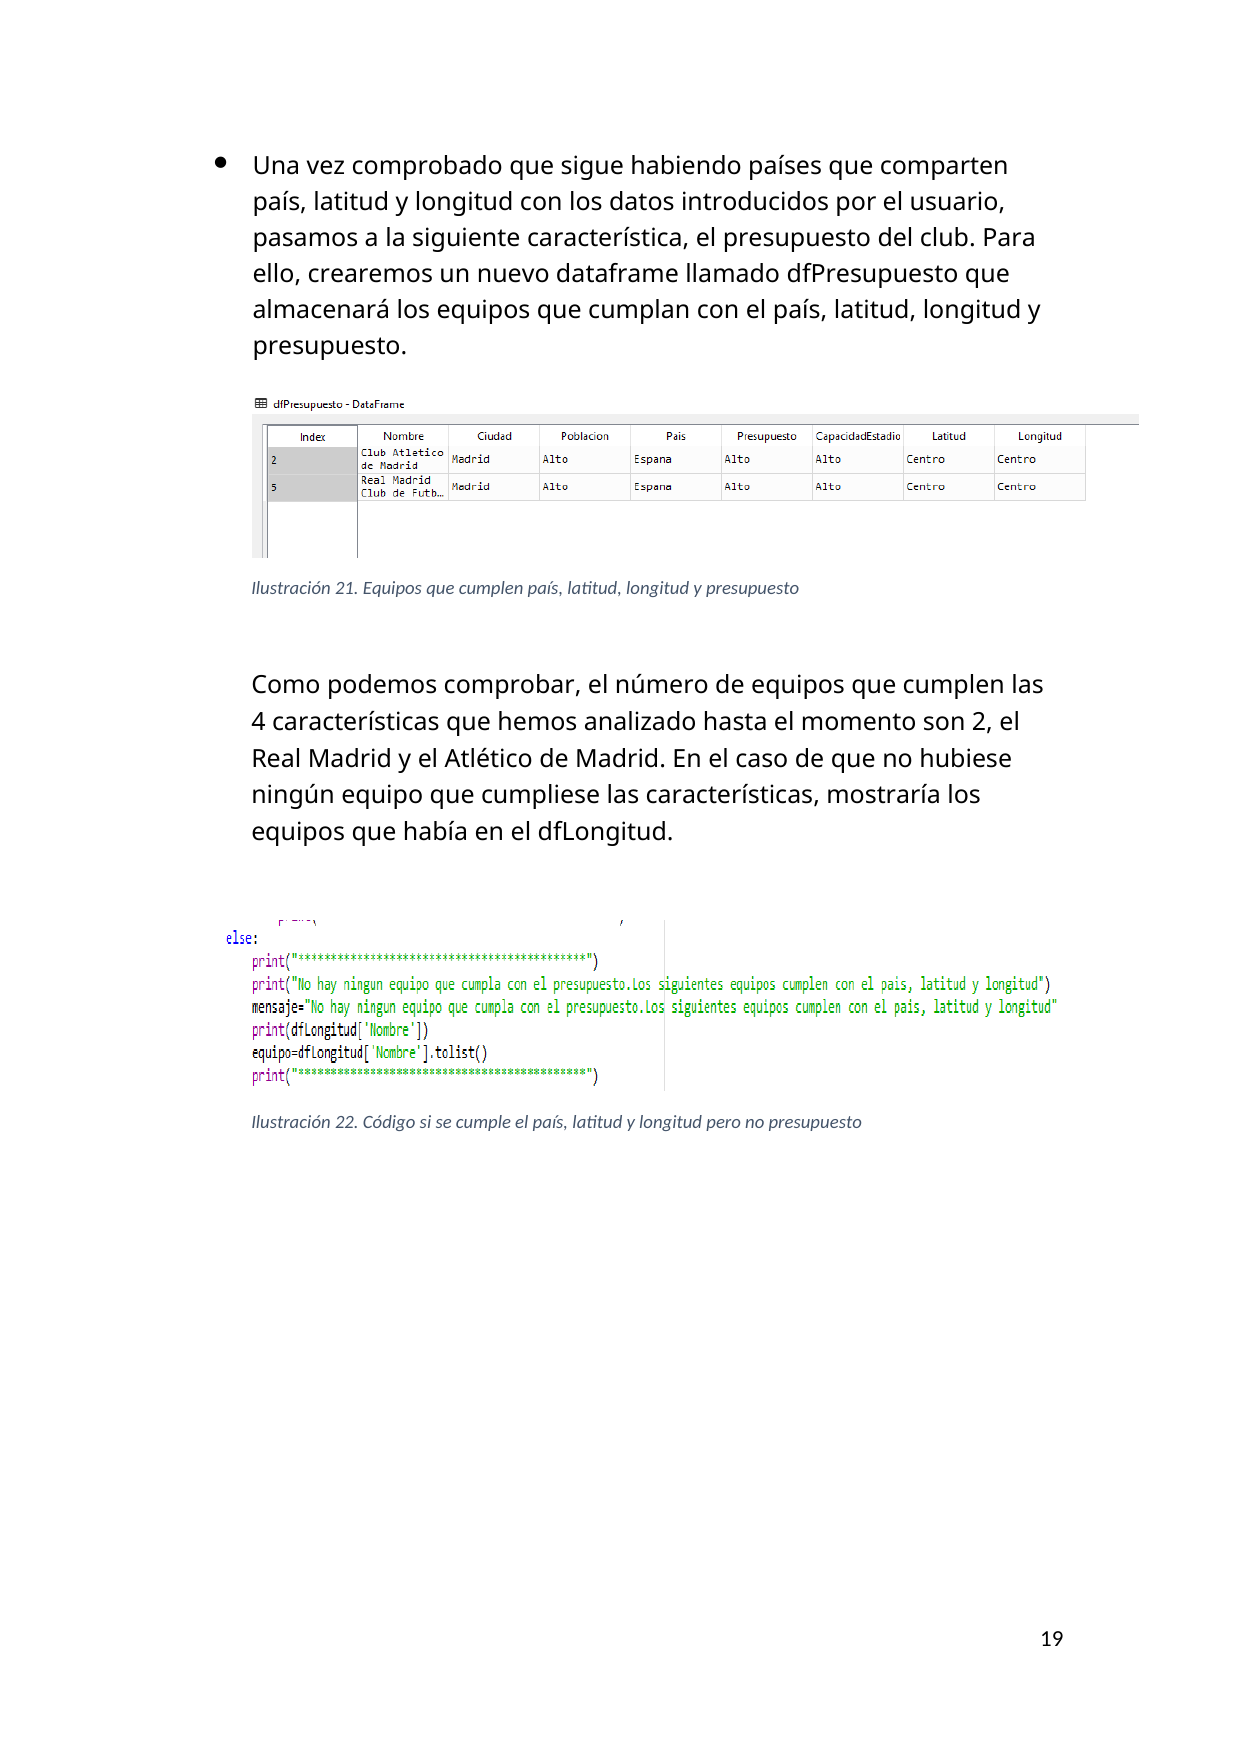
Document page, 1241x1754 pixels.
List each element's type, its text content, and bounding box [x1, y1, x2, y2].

text Ilustración 22. Código si se cumple el país, latitud y longitud pero no presupuesto [177, 1110, 1063, 1133]
text Como podemos comprobar, el número de equipos que cumplen las 4 características que hemos analizado hasta el momento son 2, el Real Madrid y el Atlético de Madrid. En el caso de que no hubiese ningún equipo que cumpliese las características, mostraría los equipos que había en el dfLongitud. [251, 667, 1063, 848]
text Ilustración 21. Equipos que cumplen país, latitud, longitud y presupuesto [177, 576, 1063, 599]
picture [252, 393, 1139, 558]
picture [214, 920, 1100, 1091]
list Una vez comprobado que sigue habiendo países que comparten país, latitud y longitud con los datos introducidos por el usuario, pasamos a la siguiente característica, el presupuesto del club. Para ello, crearemos un nuevo dataframe llamado dfPresupuesto que almacenará los equipos que cumplan con el país, latitud, longitud y presupuesto. [215, 148, 1063, 362]
